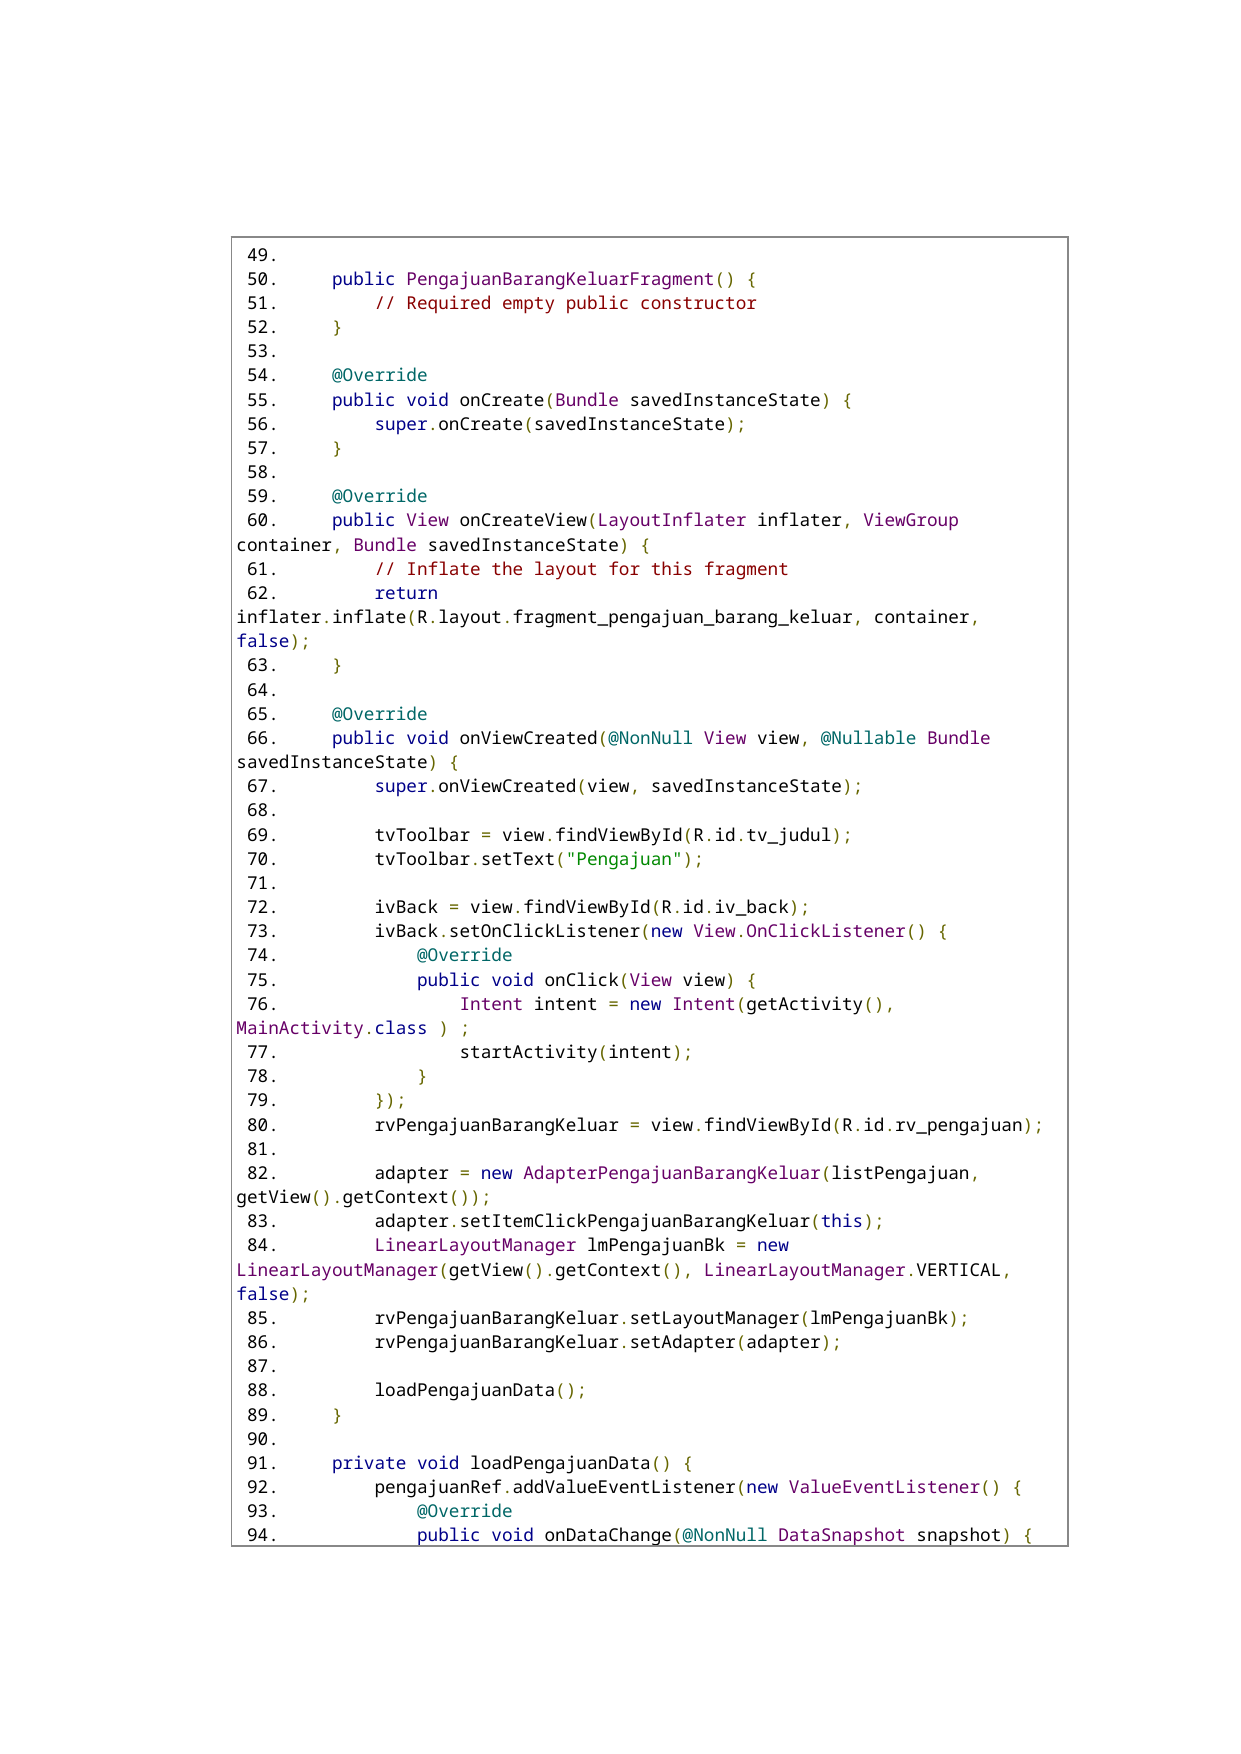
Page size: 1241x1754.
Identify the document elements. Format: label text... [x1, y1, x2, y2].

text 52. } [236, 314, 1063, 339]
text 65. @Override [236, 701, 1063, 725]
text 73. ivBack.setOnClickListener(new View.OnClickListener() { [236, 919, 1063, 943]
text 86. rvPengajuanBarangKeluar.setAdapter(adapter); [236, 1329, 1063, 1354]
text 49. [232, 238, 1067, 266]
text 78. } [236, 1064, 1063, 1088]
text 63. } [236, 653, 1063, 677]
text 80. rvPengajuanBarangKeluar = view.findViewById(R.id.rv_pengajuan); [236, 1112, 1063, 1136]
text 81. [236, 1136, 1063, 1160]
text 93. @Override [236, 1499, 1063, 1523]
text 76. Intent intent = new Intent(getActivity(), MainActivity.class ) ; [236, 991, 1063, 1039]
text 82. adapter = new AdapterPengajuanBarangKeluar(listPengajuan, getView().getContext()); [236, 1160, 1063, 1209]
text 71. [236, 870, 1063, 894]
text 50. public PengajuanBarangKeluarFragment() { [236, 266, 1063, 290]
text 74. @Override [236, 943, 1063, 967]
text 70. tvToolbar.setText("Pengajuan"); [236, 846, 1063, 870]
text 79. }); [236, 1088, 1063, 1112]
text 51. // Required empty public constructor [236, 290, 1063, 314]
text 53. [236, 339, 1063, 363]
text 75. public void onClick(View view) { [236, 967, 1063, 991]
text 67. super.onViewCreated(view, savedInstanceState); [236, 774, 1063, 798]
text 54. @Override [236, 363, 1063, 387]
text 62. return inflater.inflate(R.layout.fragment_pengajuan_barang_keluar, container, false); [236, 580, 1063, 653]
text 58. [236, 459, 1063, 484]
text 72. ivBack = view.findViewById(R.id.iv_back); [236, 894, 1063, 919]
text 87. [236, 1354, 1063, 1378]
text 94. public void onDataChange(@NonNull DataSnapshot snapshot) { [236, 1523, 1063, 1545]
text 89. } [236, 1402, 1063, 1426]
text 69. tvToolbar = view.findViewById(R.id.tv_judul); [236, 822, 1063, 846]
text 66. public void onViewCreated(@NonNull View view, @Nullable Bundle savedInstanceState) { [236, 725, 1063, 774]
text 91. private void loadPengajuanData() { [236, 1450, 1063, 1474]
text 77. startActivity(intent); [236, 1039, 1063, 1064]
text 61. // Inflate the layout for this fragment [236, 556, 1063, 580]
text 85. rvPengajuanBarangKeluar.setLayoutManager(lmPengajuanBk); [236, 1305, 1063, 1329]
text 88. loadPengajuanData(); [236, 1378, 1063, 1402]
text 68. [236, 798, 1063, 822]
text 64. [236, 677, 1063, 701]
text 57. } [236, 435, 1063, 459]
text 92. pengajuanRef.addValueEventListener(new ValueEventListener() { [236, 1474, 1063, 1499]
text 55. public void onCreate(Bundle savedInstanceState) { [236, 387, 1063, 411]
text 83. adapter.setItemClickPengajuanBarangKeluar(this); [236, 1209, 1063, 1233]
text 59. @Override [236, 484, 1063, 508]
text 84. LinearLayoutManager lmPengajuanBk = new LinearLayoutManager(getView().getContext(), LinearLayoutManager.VERTICAL, false); [236, 1233, 1063, 1305]
text 56. super.onCreate(savedInstanceState); [236, 411, 1063, 435]
text 90. [236, 1426, 1063, 1450]
text 60. public View onCreateView(LayoutInflater inflater, ViewGroup container, Bundle savedInstanceState) { [236, 508, 1063, 556]
